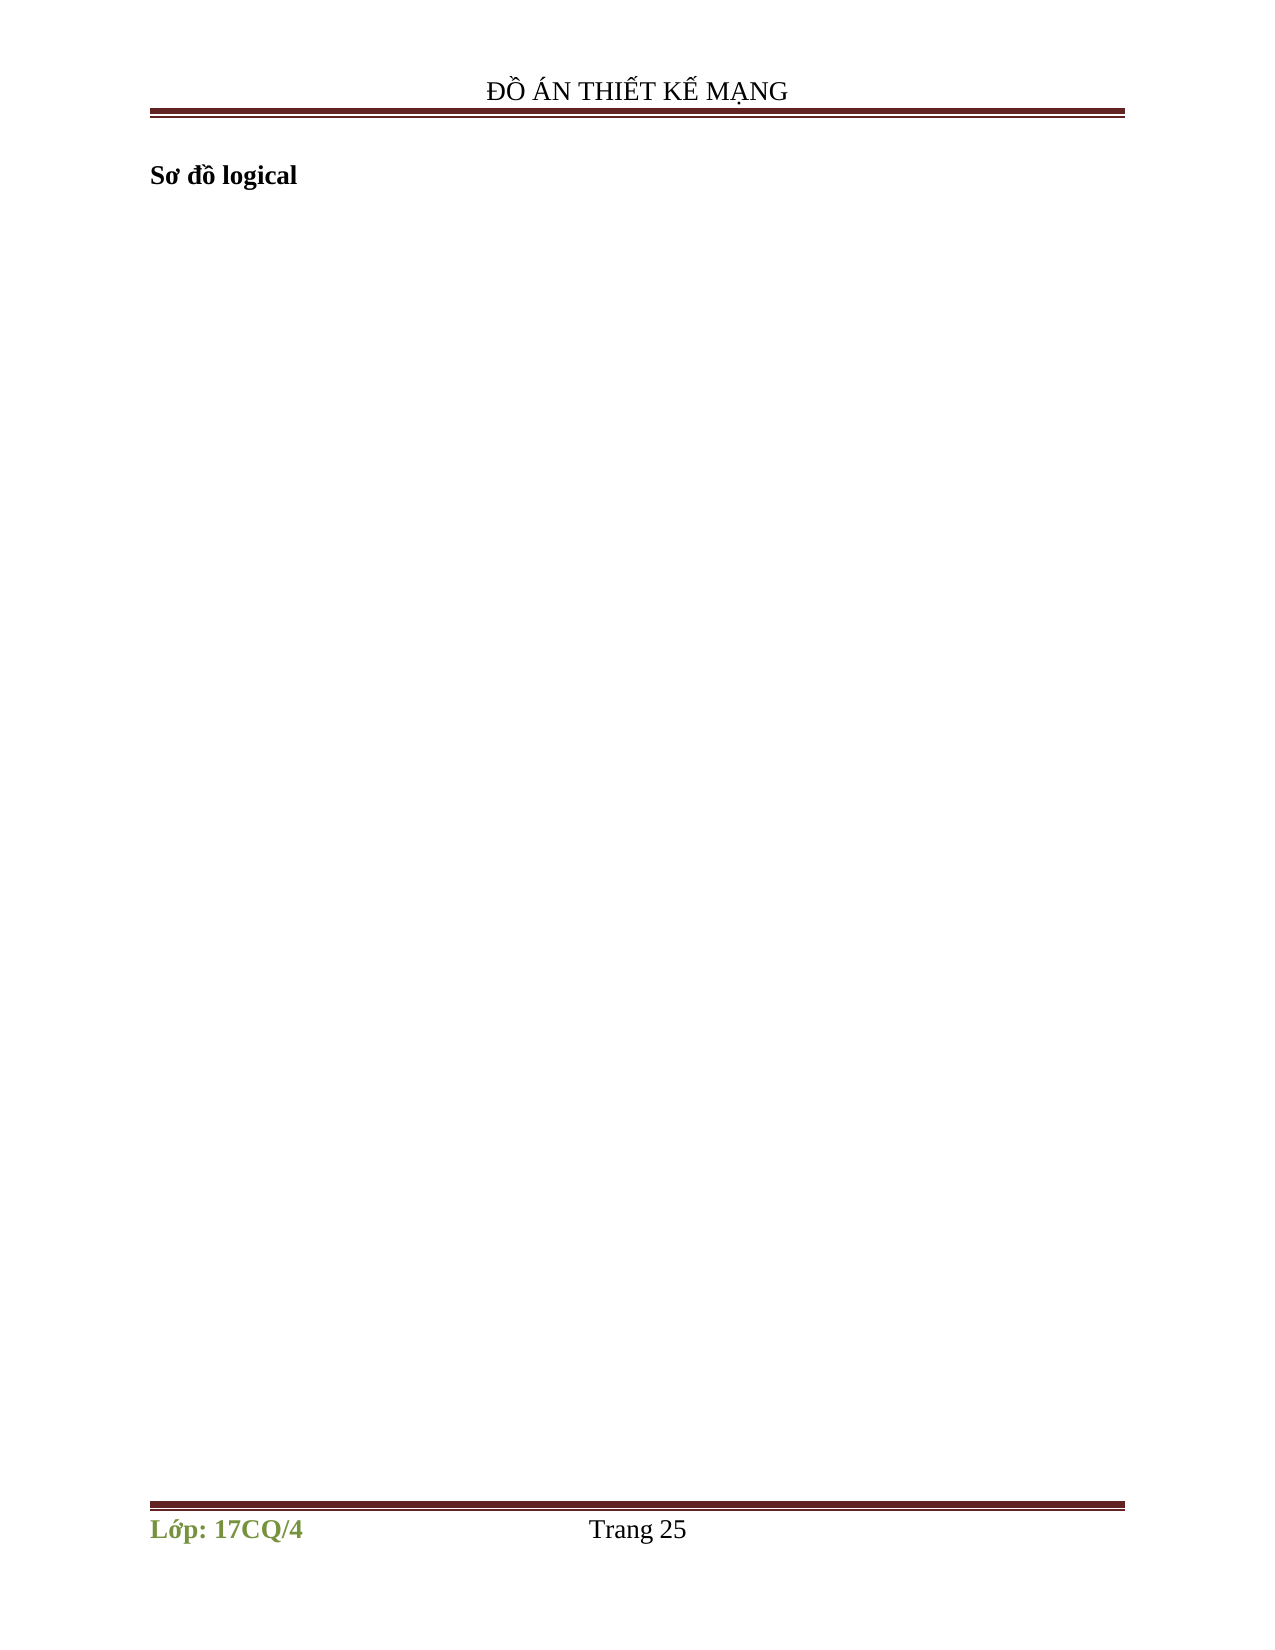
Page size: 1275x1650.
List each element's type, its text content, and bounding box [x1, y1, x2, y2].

text Sơ đồ logical [150, 159, 1125, 190]
